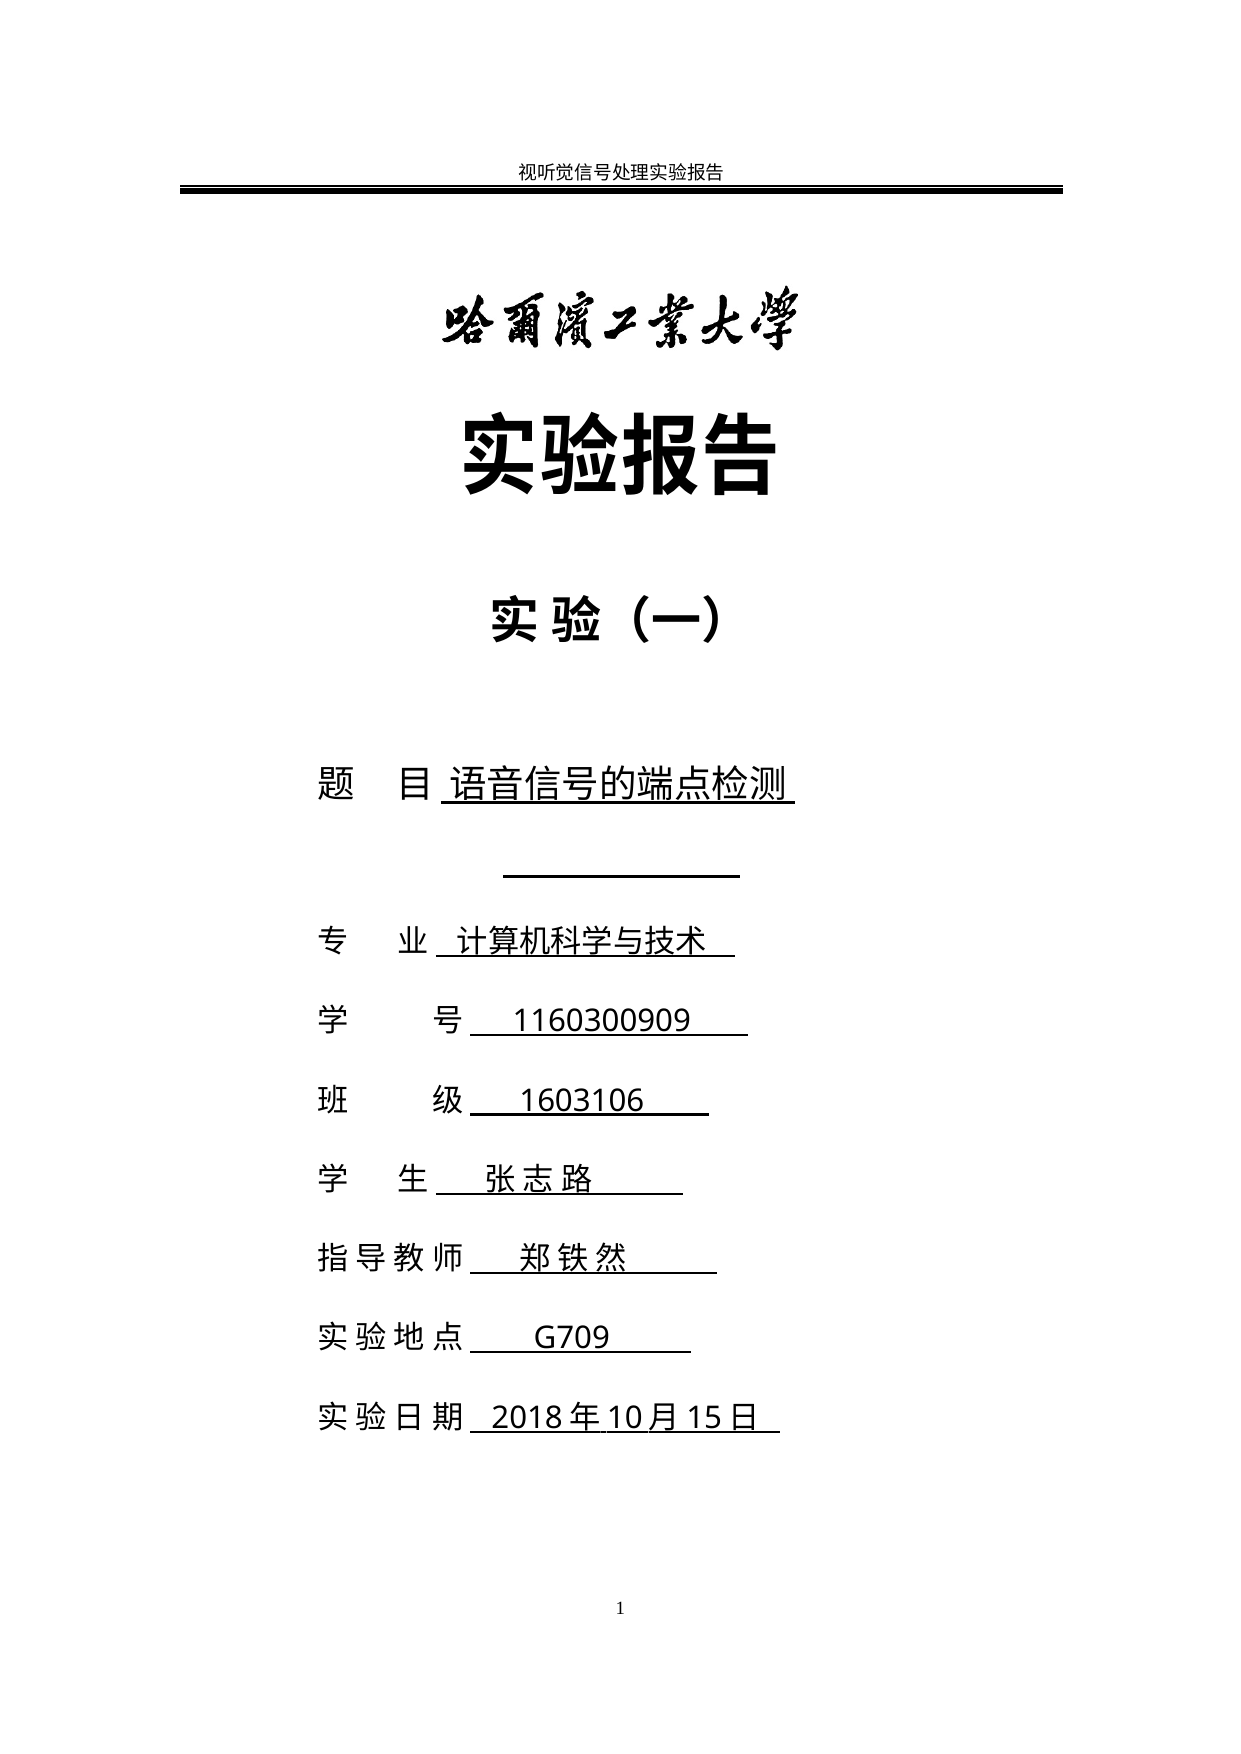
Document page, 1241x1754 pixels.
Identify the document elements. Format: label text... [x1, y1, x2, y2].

text 指 导 教 师 郑 铁 然 [177, 1233, 1063, 1278]
text 班 级 1603106 [177, 1075, 1063, 1120]
text 学 生 张 志 路 [177, 1154, 1063, 1199]
text 专 业 计算机科学与技术 [177, 916, 1063, 961]
text 学 号 1160300909 [177, 995, 1063, 1041]
picture [432, 284, 809, 354]
text 实验报告 [177, 386, 1063, 513]
text 实 验 日 期 2018年10月15日 [177, 1392, 1063, 1437]
text 实 验（一） [177, 580, 1063, 653]
text 题 目 语音信号的端点检测 [177, 754, 1063, 809]
text 实 验 地 点 G709 [177, 1312, 1063, 1358]
